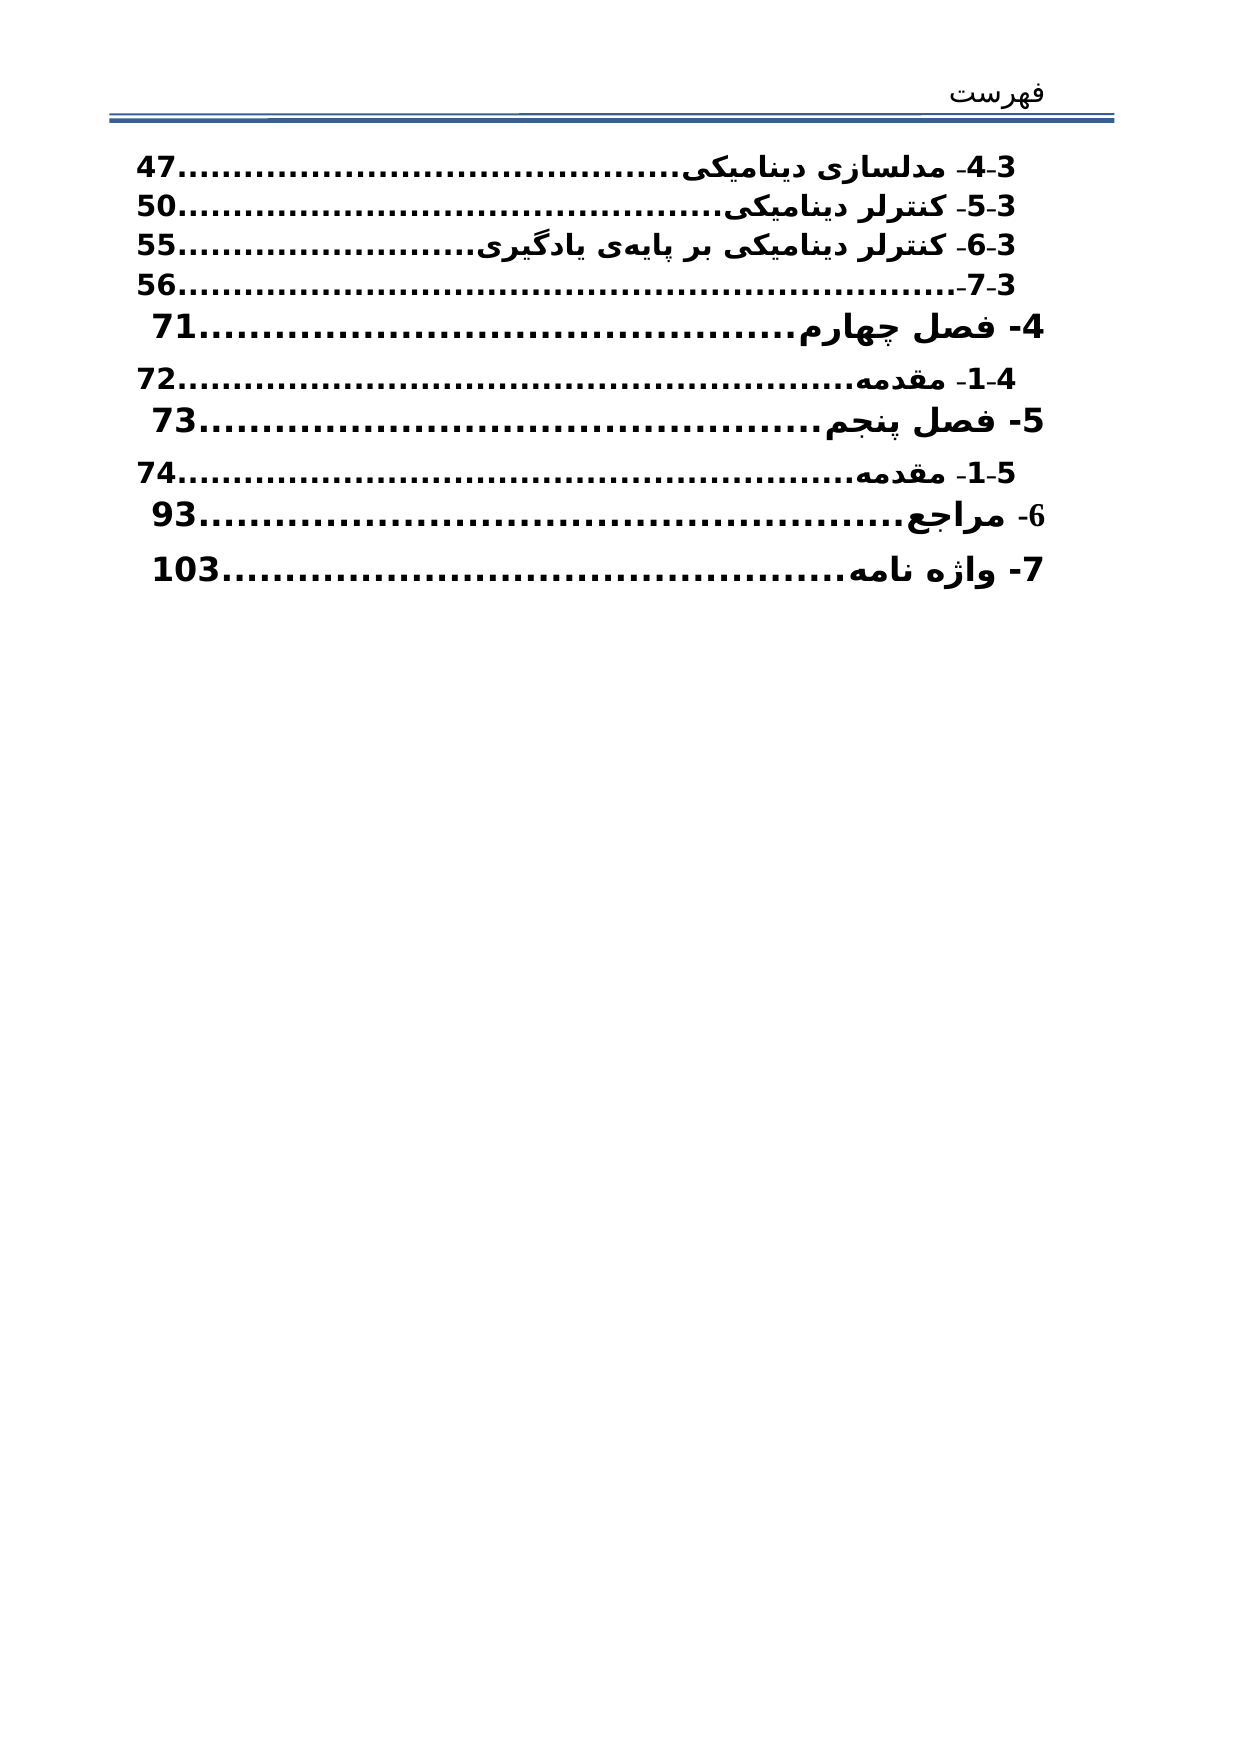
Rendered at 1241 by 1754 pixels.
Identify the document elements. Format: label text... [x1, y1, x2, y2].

text 3˗5˗ کنترلر دینامیکی 50 [135, 189, 1062, 223]
text 5˗1˗ مقدمه 74 [135, 456, 1062, 491]
text 7- واژه نامه 103 [135, 551, 1090, 590]
text 4- فصل چهارم 71 [135, 307, 1090, 346]
text 3˗4˗ مدلسازی دینامیکی 47 [135, 150, 1062, 184]
text 4˗1˗ مقدمه 72 [135, 362, 1062, 396]
text 5- فصل پنجم 73 [135, 401, 1090, 440]
text 3˗7˗ 56 [135, 268, 1062, 302]
text 3˗6˗ کنترلر دینامیکی بر پایه‌ی یادگیری 55 [135, 228, 1062, 263]
text 6- مراجع 93 [135, 496, 1090, 535]
